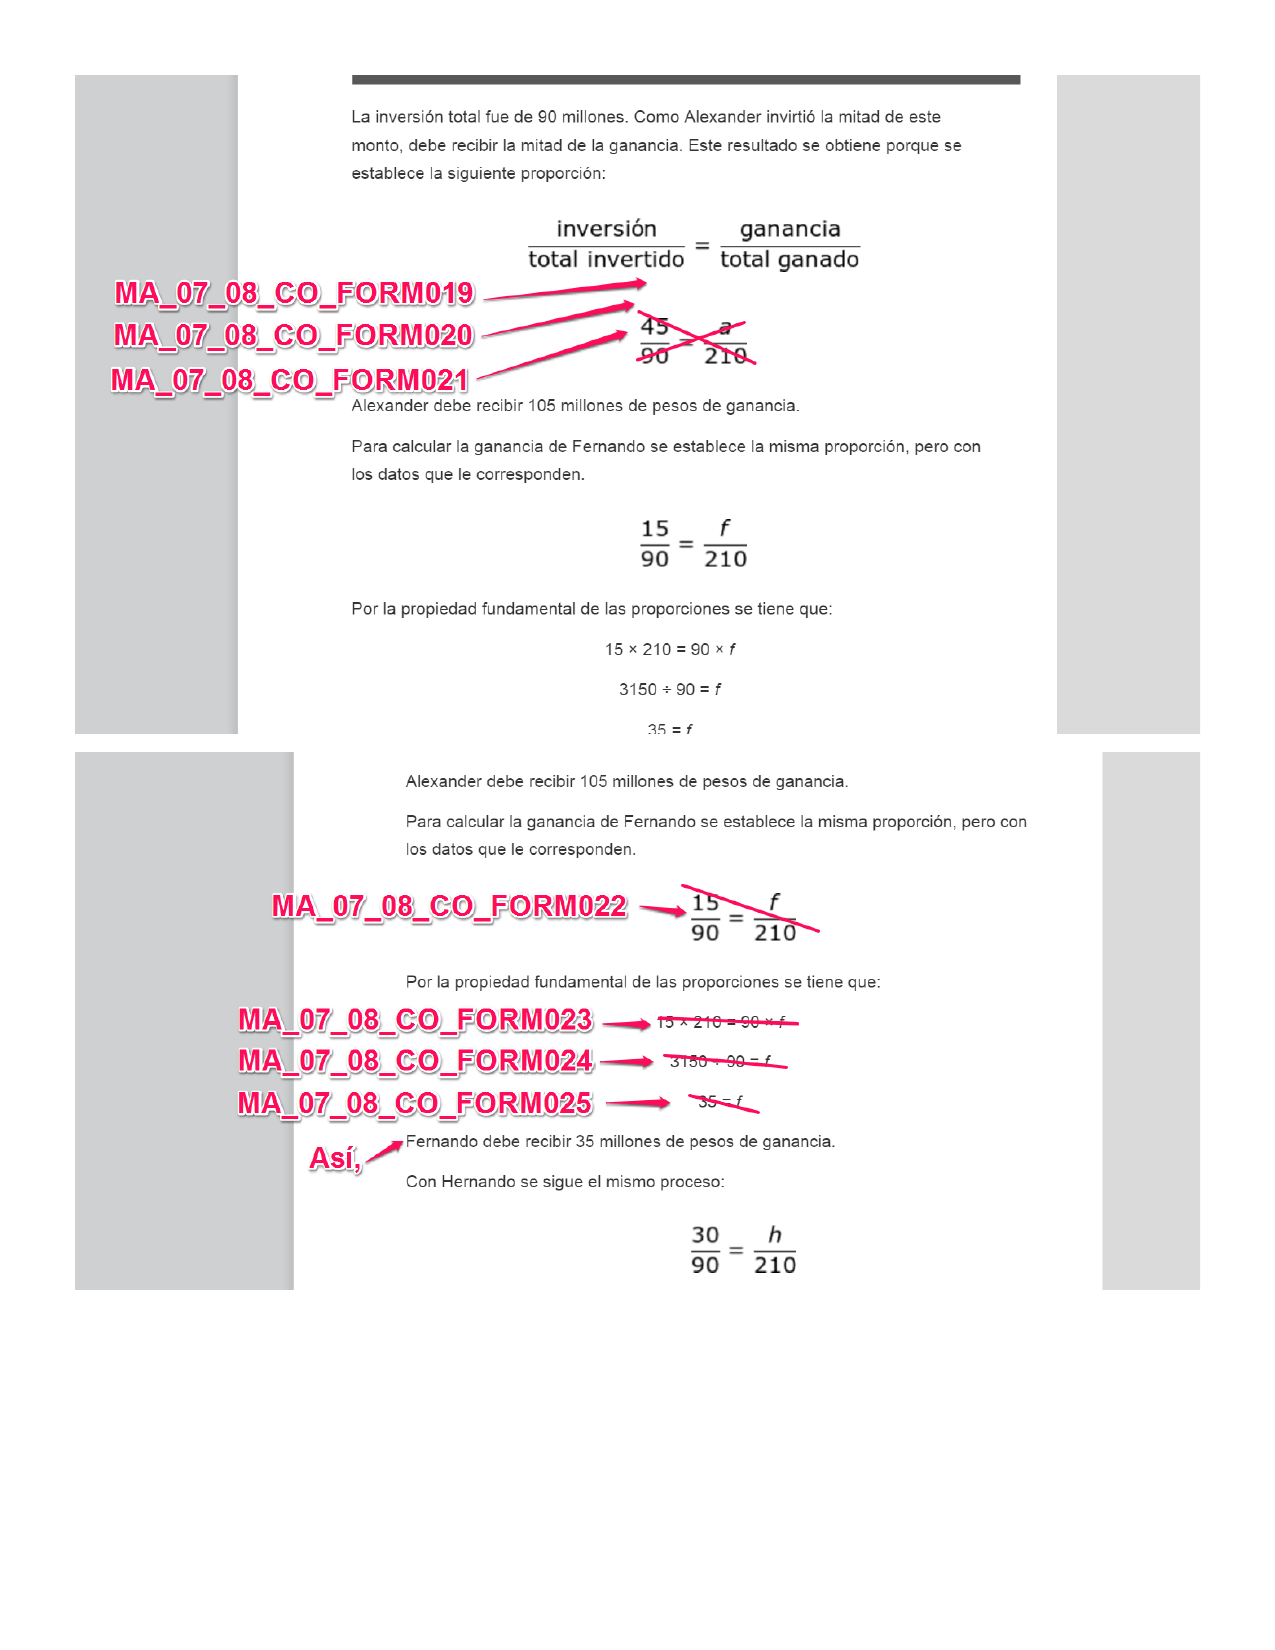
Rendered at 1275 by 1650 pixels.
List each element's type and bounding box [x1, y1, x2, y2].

picture [75, 752, 1200, 1290]
picture [75, 75, 1200, 734]
